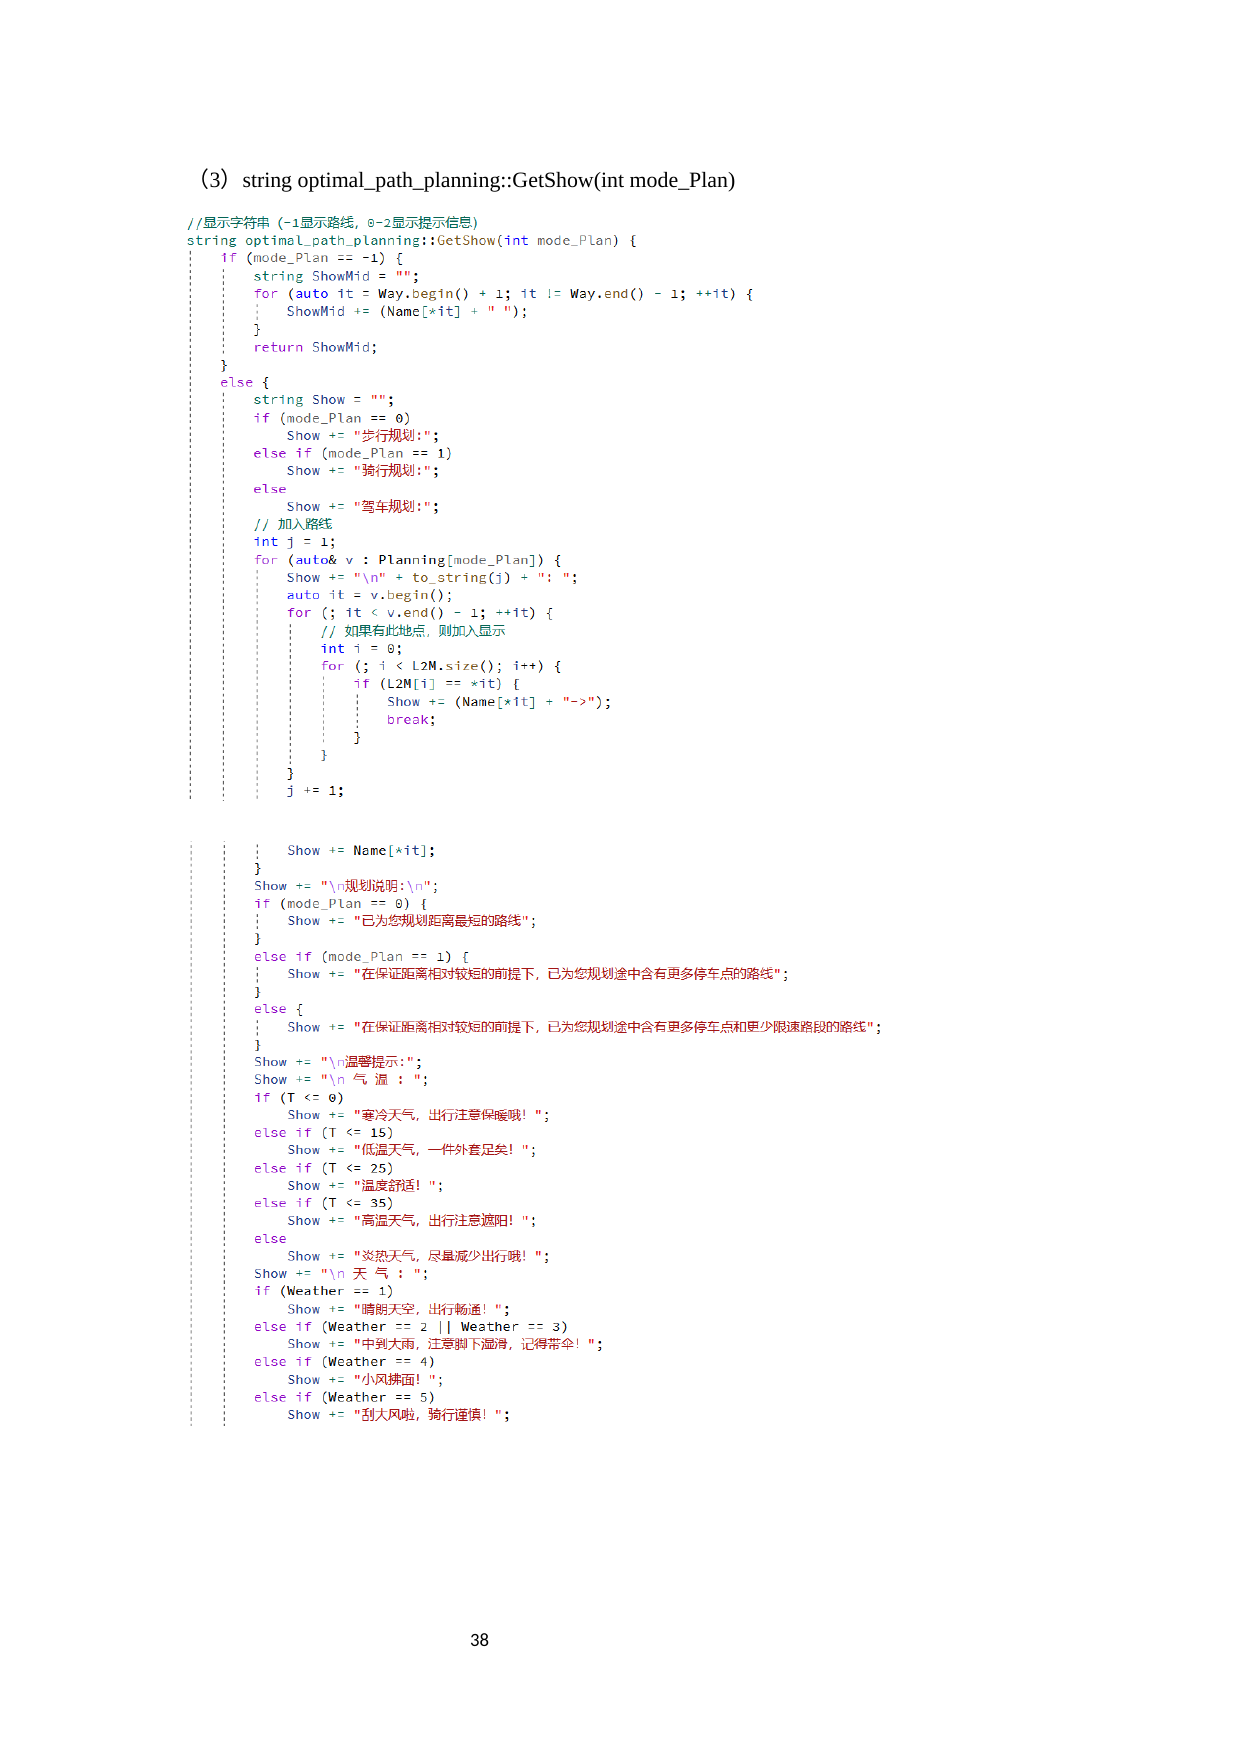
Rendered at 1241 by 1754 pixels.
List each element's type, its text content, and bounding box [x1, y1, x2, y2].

picture [187, 841, 938, 1426]
picture [187, 210, 938, 801]
text （3）string optimal_path_planning::GetShow(int mode_Plan) [187, 162, 1053, 194]
